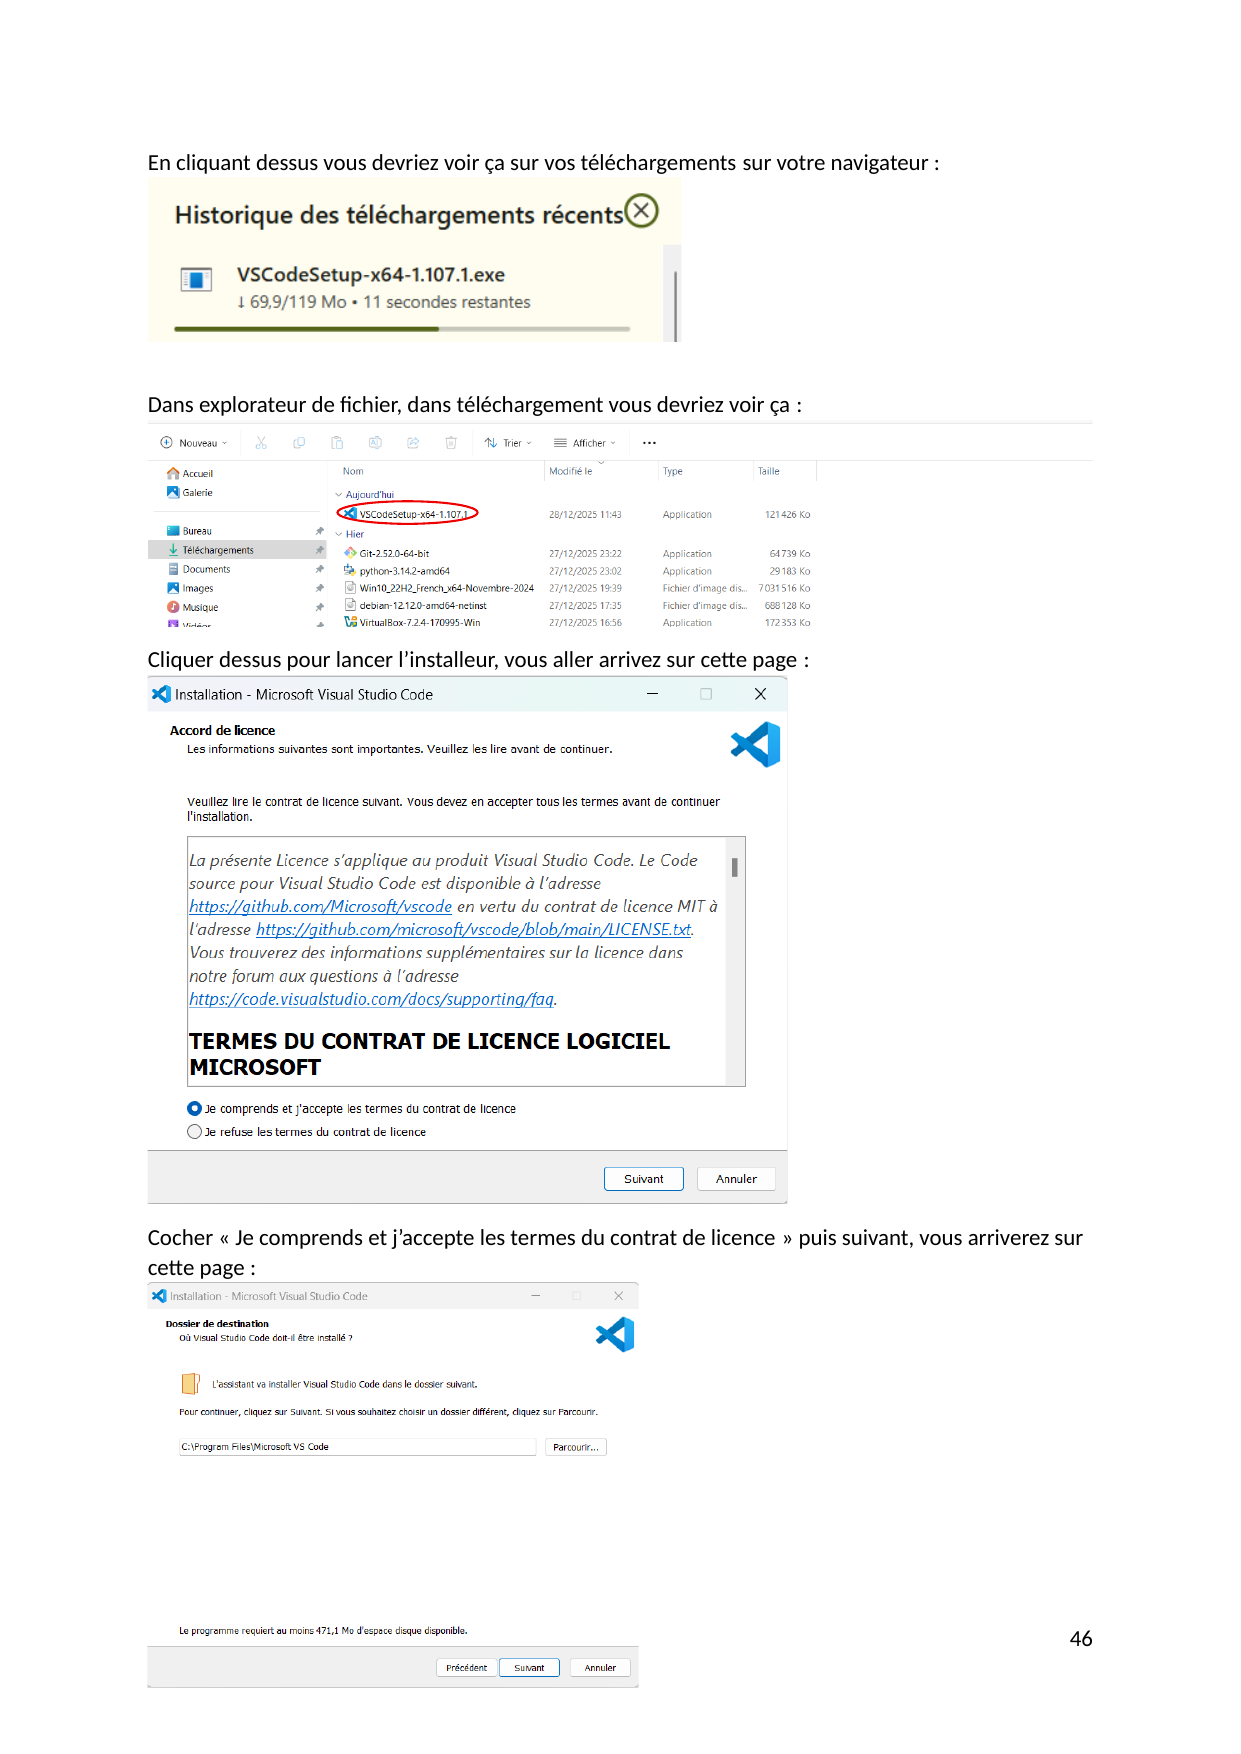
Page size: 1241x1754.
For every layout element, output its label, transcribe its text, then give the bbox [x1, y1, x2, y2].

text Cocher « Je comprends et j’accepte les termes du contrat de licence » puis suivant, vous arriverez sur cette page : [148, 1223, 1093, 1372]
text Dans explorateur de fichier, dans téléchargement vous devriez voir ça : [148, 360, 1093, 420]
picture [147, 420, 1093, 627]
picture [147, 675, 788, 1204]
picture [147, 177, 682, 342]
picture [147, 1282, 639, 1688]
